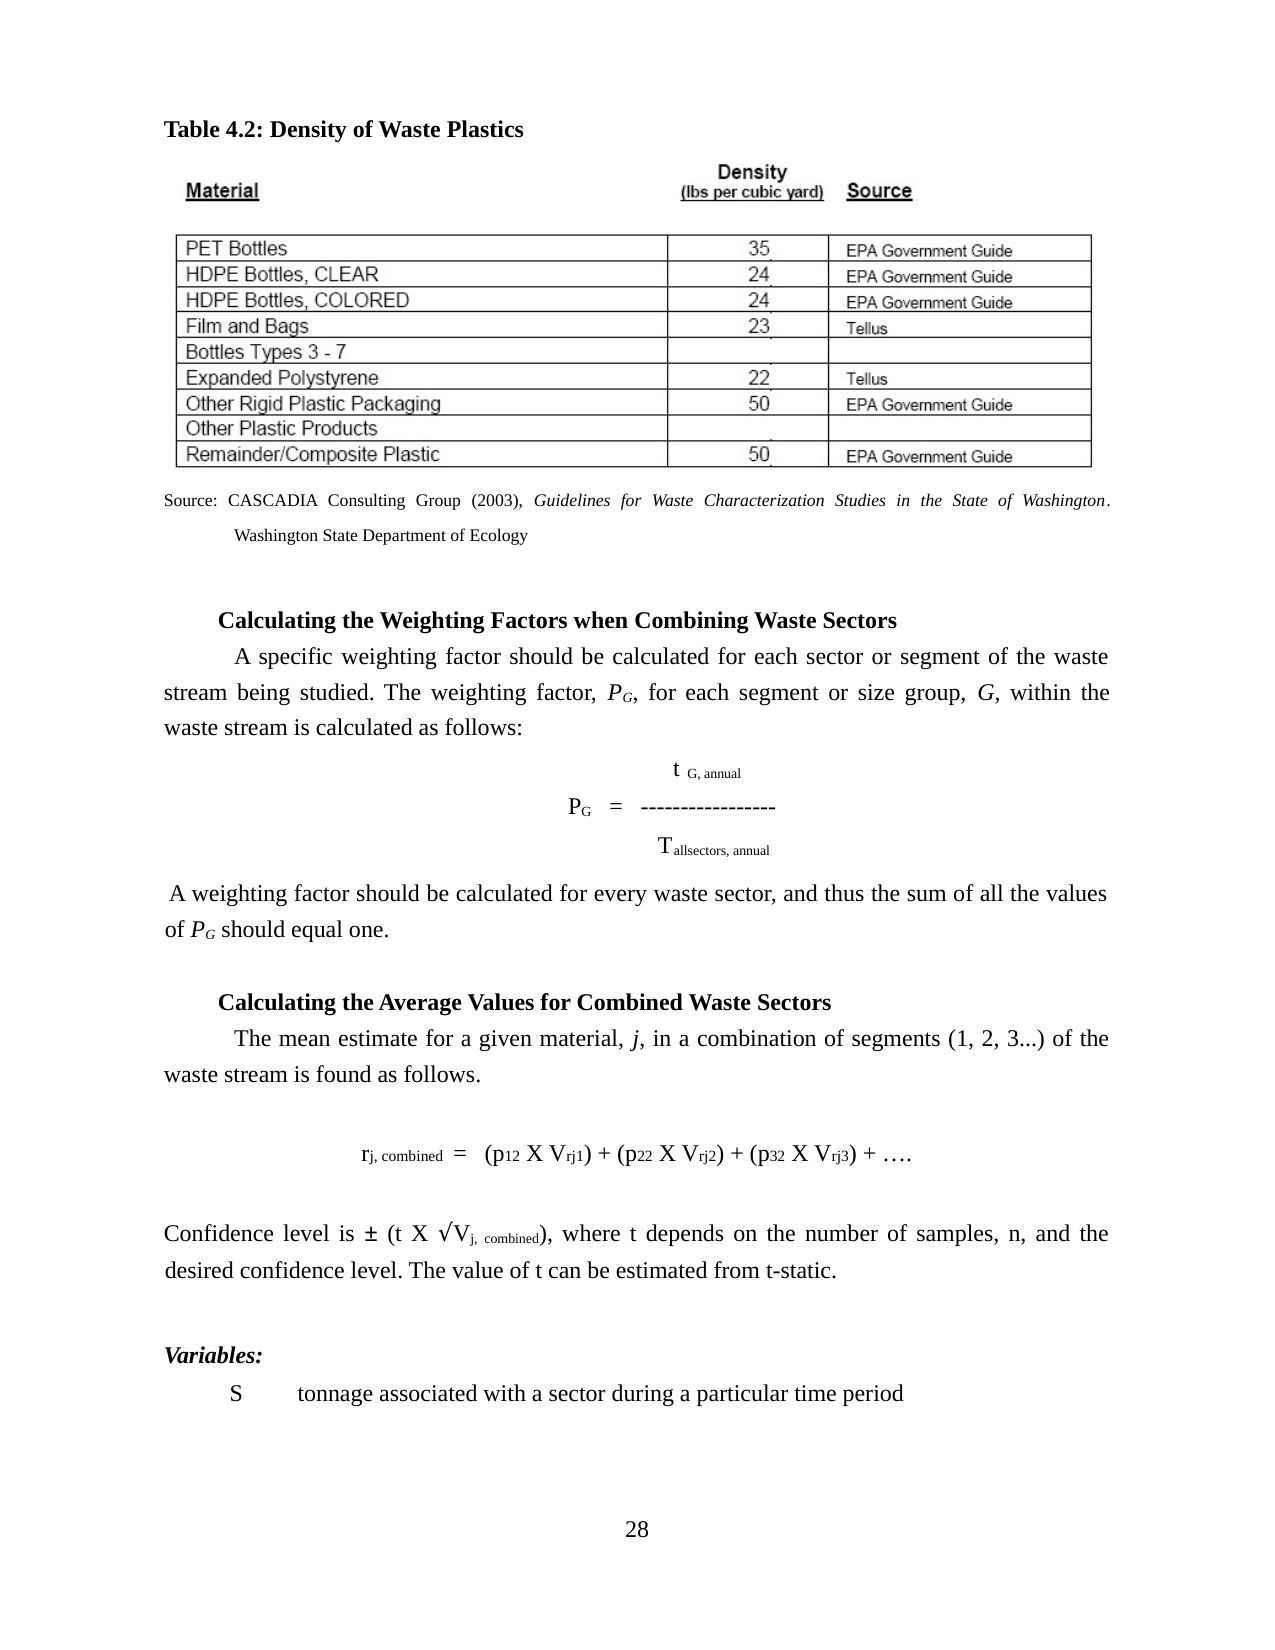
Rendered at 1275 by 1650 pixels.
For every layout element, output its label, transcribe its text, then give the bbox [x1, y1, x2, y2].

text S tonnage associated with a sector during a particular time period [165, 1379, 1184, 1406]
text A weighting factor should be calculated for every waste sector, and thus the sum of all the values of PG should equal one. [163, 879, 1110, 942]
text Confidence level is ± (t X √Vj, combined), where t depends on the number of samples, n, and the desired confidence level. The value of t can be estimated from t-static. [163, 1216, 1110, 1284]
text Variables: [163, 1341, 1184, 1368]
text rj, combined = (p12 X Vrj1) + (p22 X Vrj2) + (p32 X Vrj3) + …. [165, 1139, 1108, 1166]
subtitle Calculating the Weighting Factors when Combining Waste Sectors [211, 606, 1109, 634]
picture [171, 152, 1097, 481]
text Source: CASCADIA Consulting Group (2003), Guidelines for Waste Characterization Studies in the State of Washington. Washington State Department of Ecology [163, 490, 1110, 545]
text The mean estimate for a given material, j, in a combination of segments (1, 2, 3...) of the waste stream is found as follows. [163, 1024, 1110, 1087]
text t G, annual [163, 753, 1184, 781]
text A specific weighting factor should be calculated for each sector or segment of the waste stream being studied. The weighting factor, PG, for each segment or size group, G, within the waste stream is calculated as follows: [163, 642, 1110, 741]
subtitle Calculating the Average Values for Combined Waste Sectors [211, 988, 1109, 1016]
text Tallsectors, annual [306, 831, 1110, 858]
subtitle Table 4.2: Density of Waste Plastics [163, 115, 1109, 142]
text PG = ----------------- [165, 792, 1179, 820]
